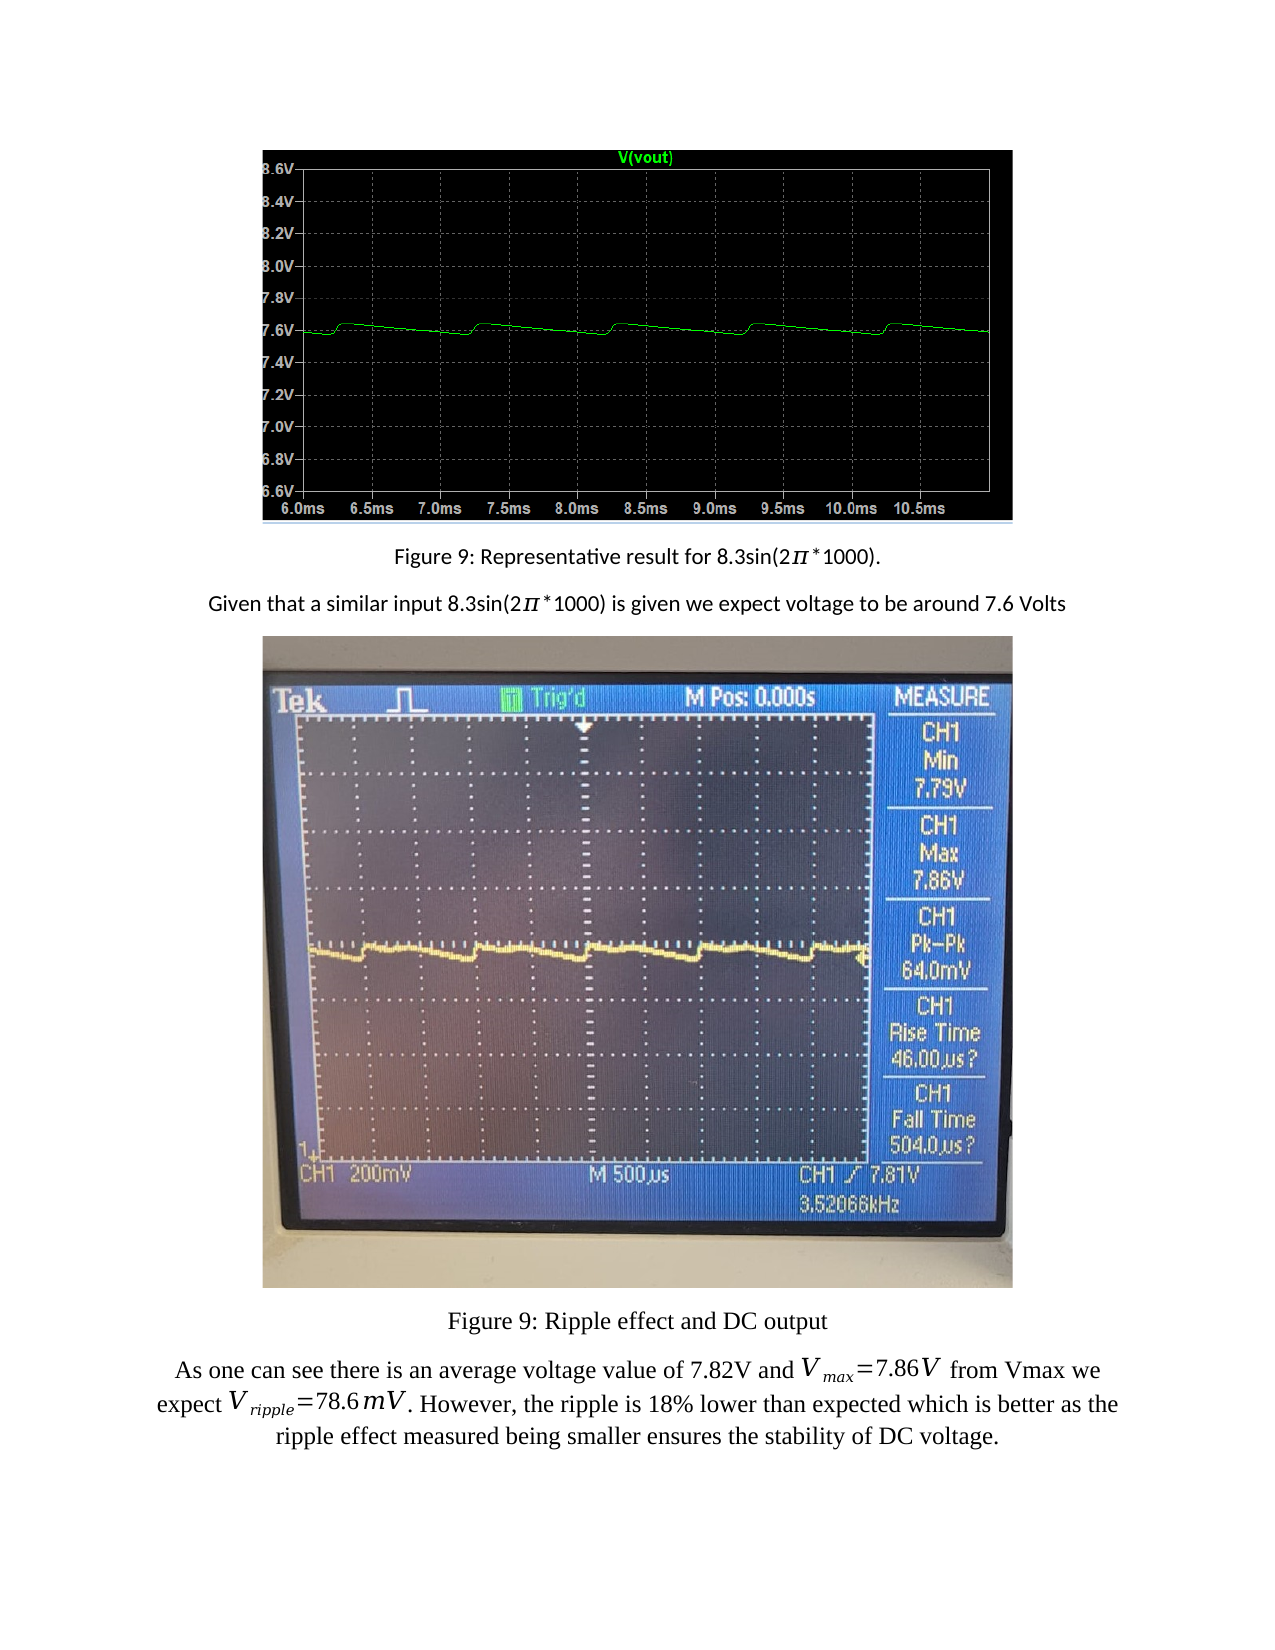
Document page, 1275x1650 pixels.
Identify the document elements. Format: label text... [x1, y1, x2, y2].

text Given that a similar input 8.3sin(2*1000) is given we expect voltage to be around 7.6 Volts [150, 589, 1125, 617]
text As one can see there is an average voltage value of 7.82V and from Vmax we expect . However, the ripple is 18% lower than expected which is better as the ripple effect measured being smaller ensures the stability of DC voltage. [150, 1354, 1125, 1450]
text Figure 9: Ripple effect and DC output [150, 1306, 1125, 1335]
text Figure 9: Representative result for 8.3sin(2*1000). [150, 542, 1125, 570]
